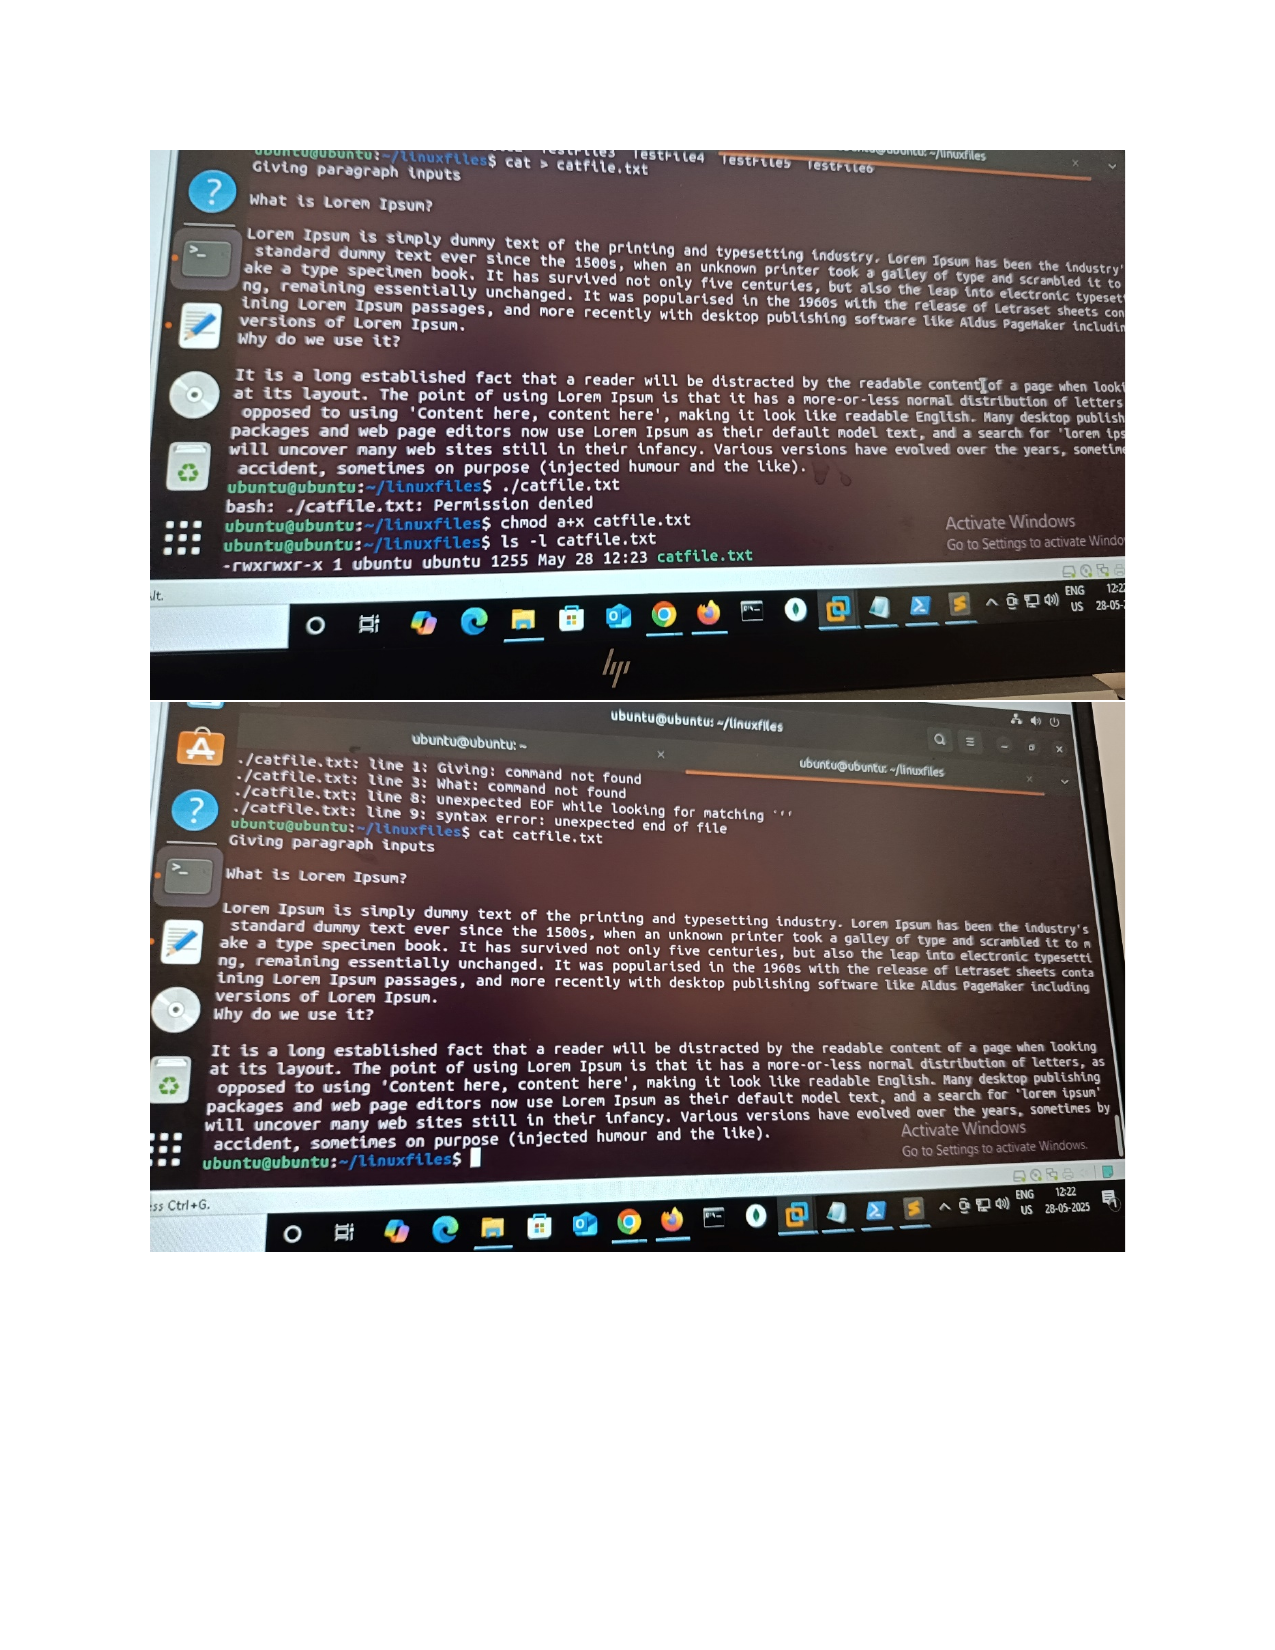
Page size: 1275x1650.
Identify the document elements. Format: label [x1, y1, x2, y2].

picture [150, 702, 1125, 1252]
picture [150, 150, 1125, 700]
